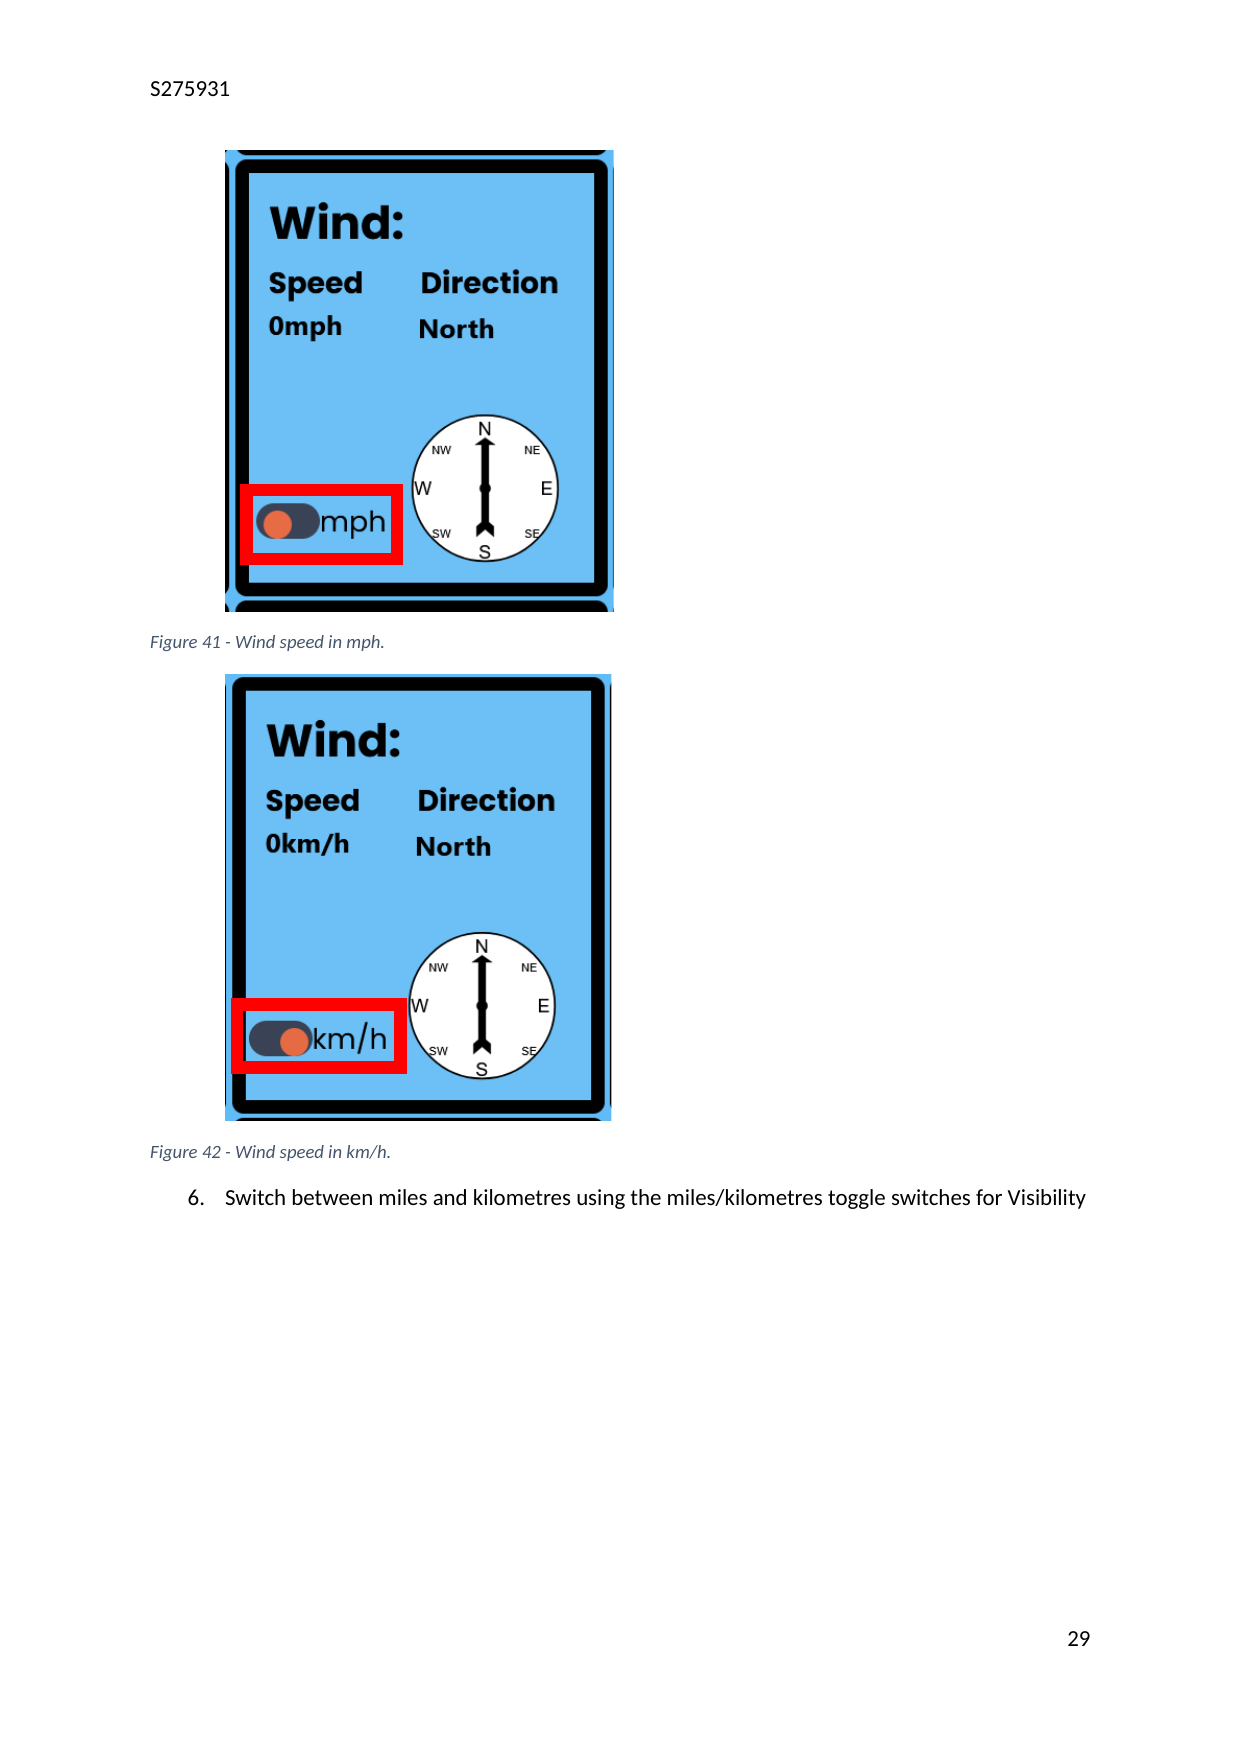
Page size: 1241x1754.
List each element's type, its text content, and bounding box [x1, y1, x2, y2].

list Switch between miles and kilometres using the miles/kilometres toggle switches for Visibility [187, 1183, 1090, 1212]
